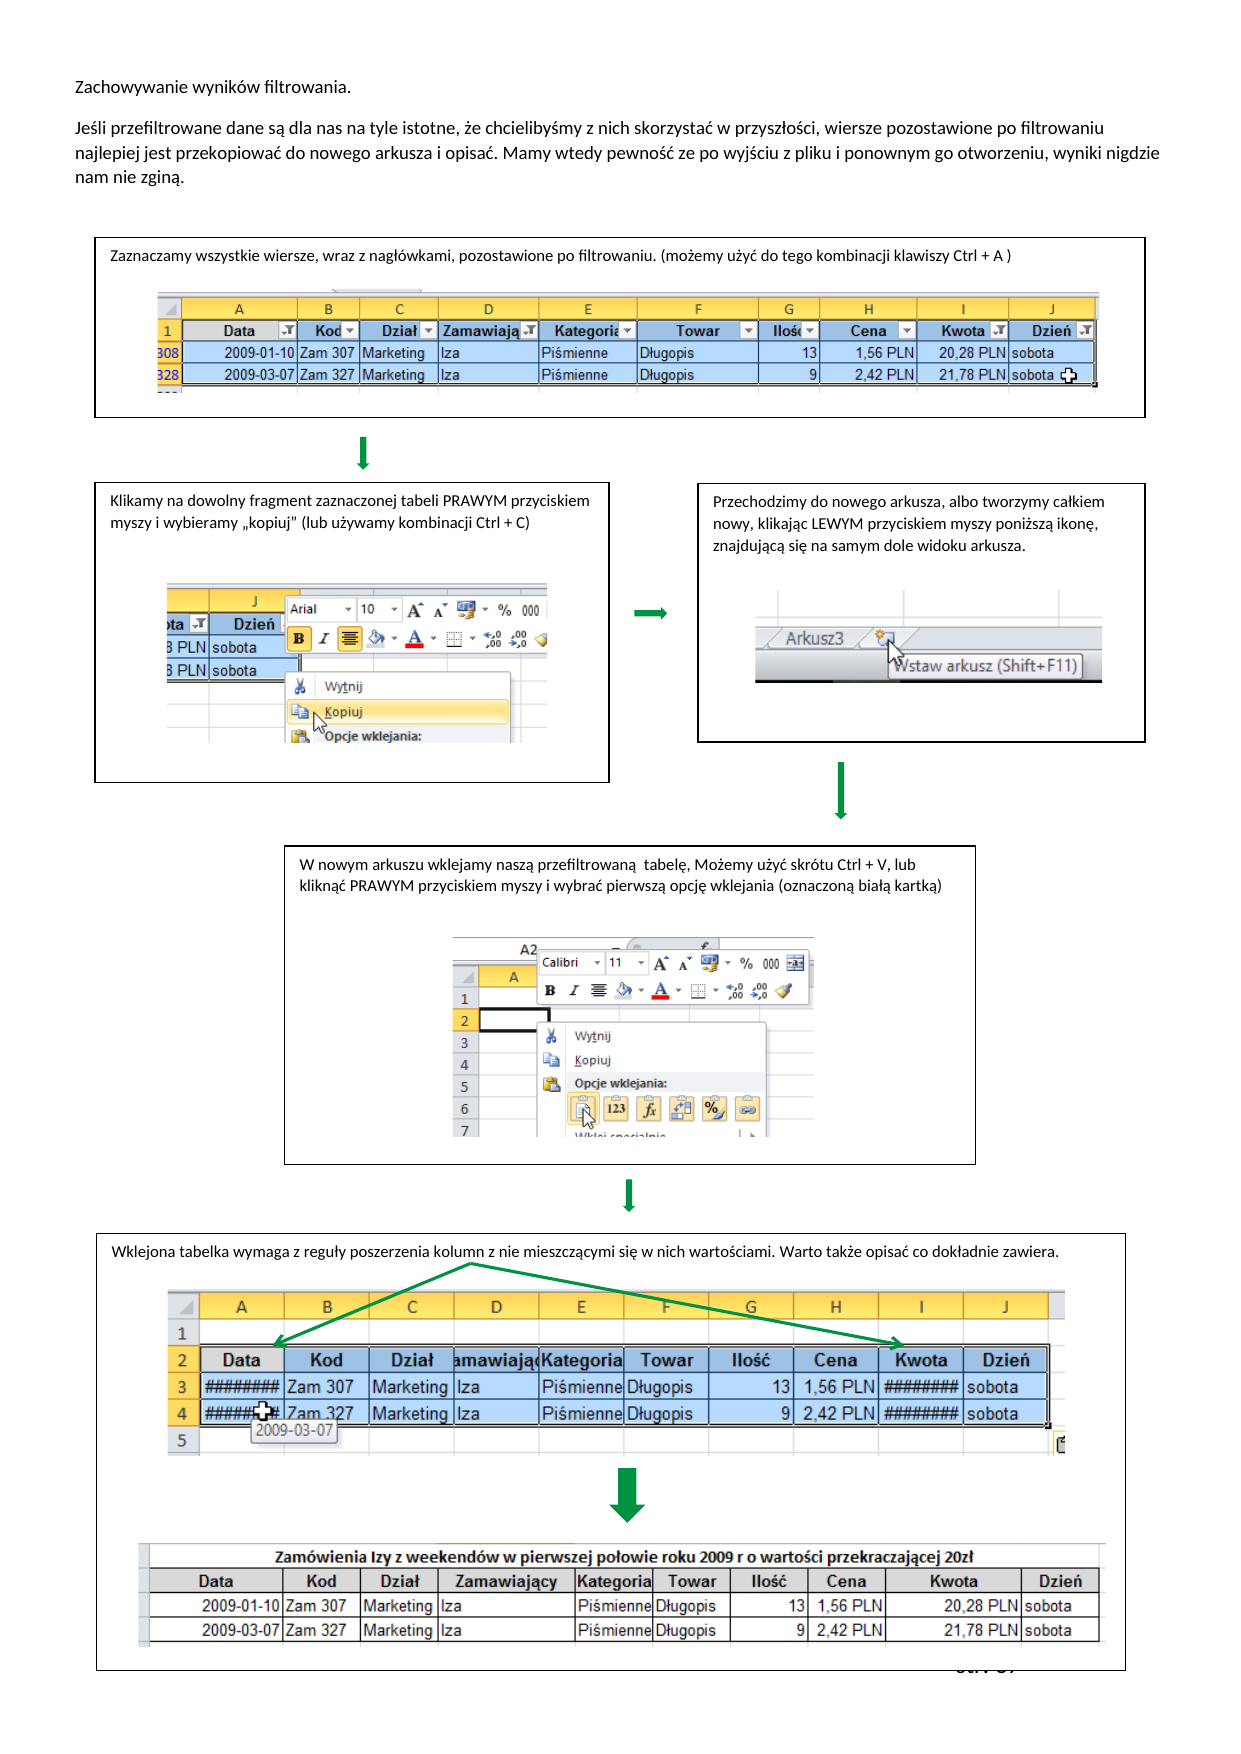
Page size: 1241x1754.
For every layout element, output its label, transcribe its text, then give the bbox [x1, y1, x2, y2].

picture [166, 580, 548, 743]
text Jeśli przefiltrowane dane są dla nas na tyle istotne, że chcielibyśmy z nich skorzystać w przyszłości, wiersze pozostawione po filtrowaniu najlepiej jest przekopiować do nowego arkusza i opisać. Mamy wtedy pewność ze po wyjściu z pliku i ponownym go otworzeniu, wyniki nigdzie nam nie zginą. [75, 116, 1165, 189]
picture [755, 590, 1103, 683]
picture [167, 1289, 1065, 1456]
picture [138, 1543, 1107, 1647]
picture [452, 937, 814, 1137]
text Zachowywanie wyników filtrowania. [75, 75, 1165, 98]
picture [157, 289, 1100, 393]
